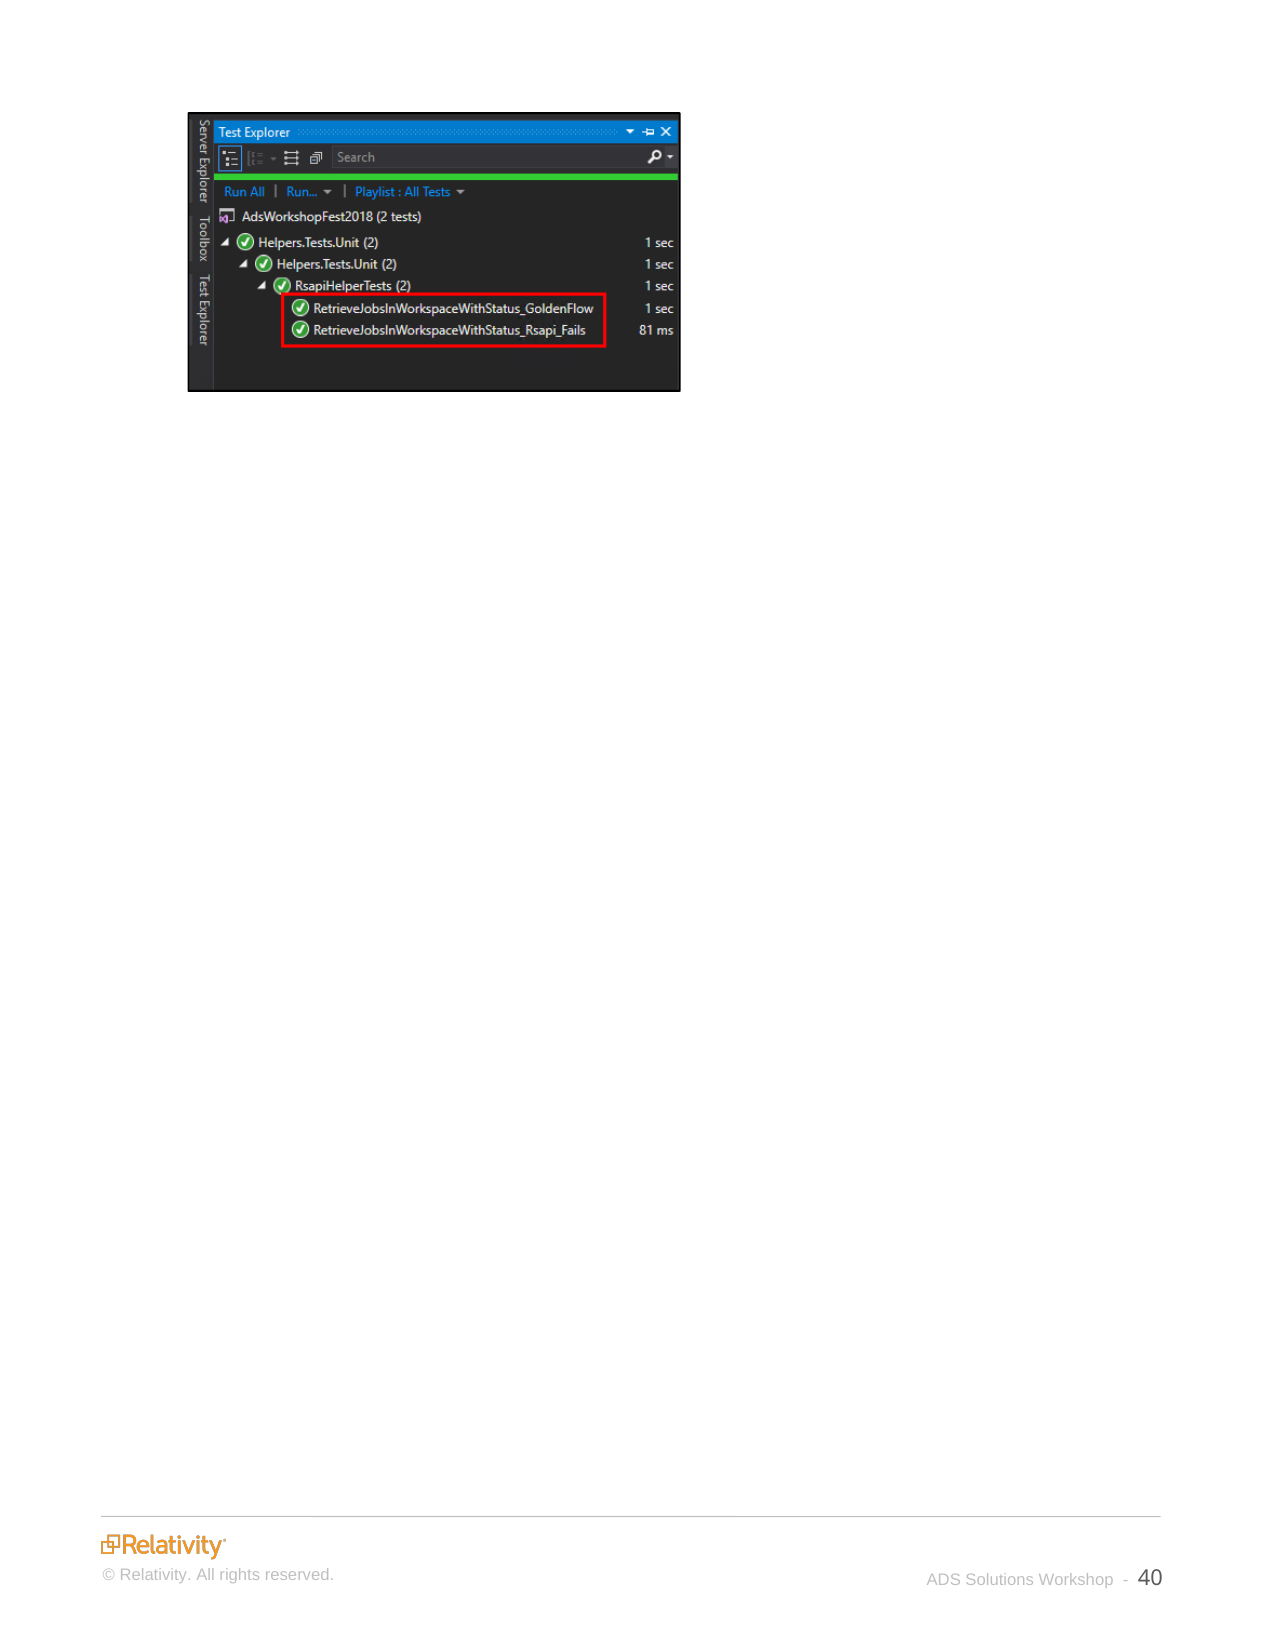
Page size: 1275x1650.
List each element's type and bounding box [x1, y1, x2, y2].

picture [187, 112, 681, 392]
picture [100, 1534, 227, 1560]
